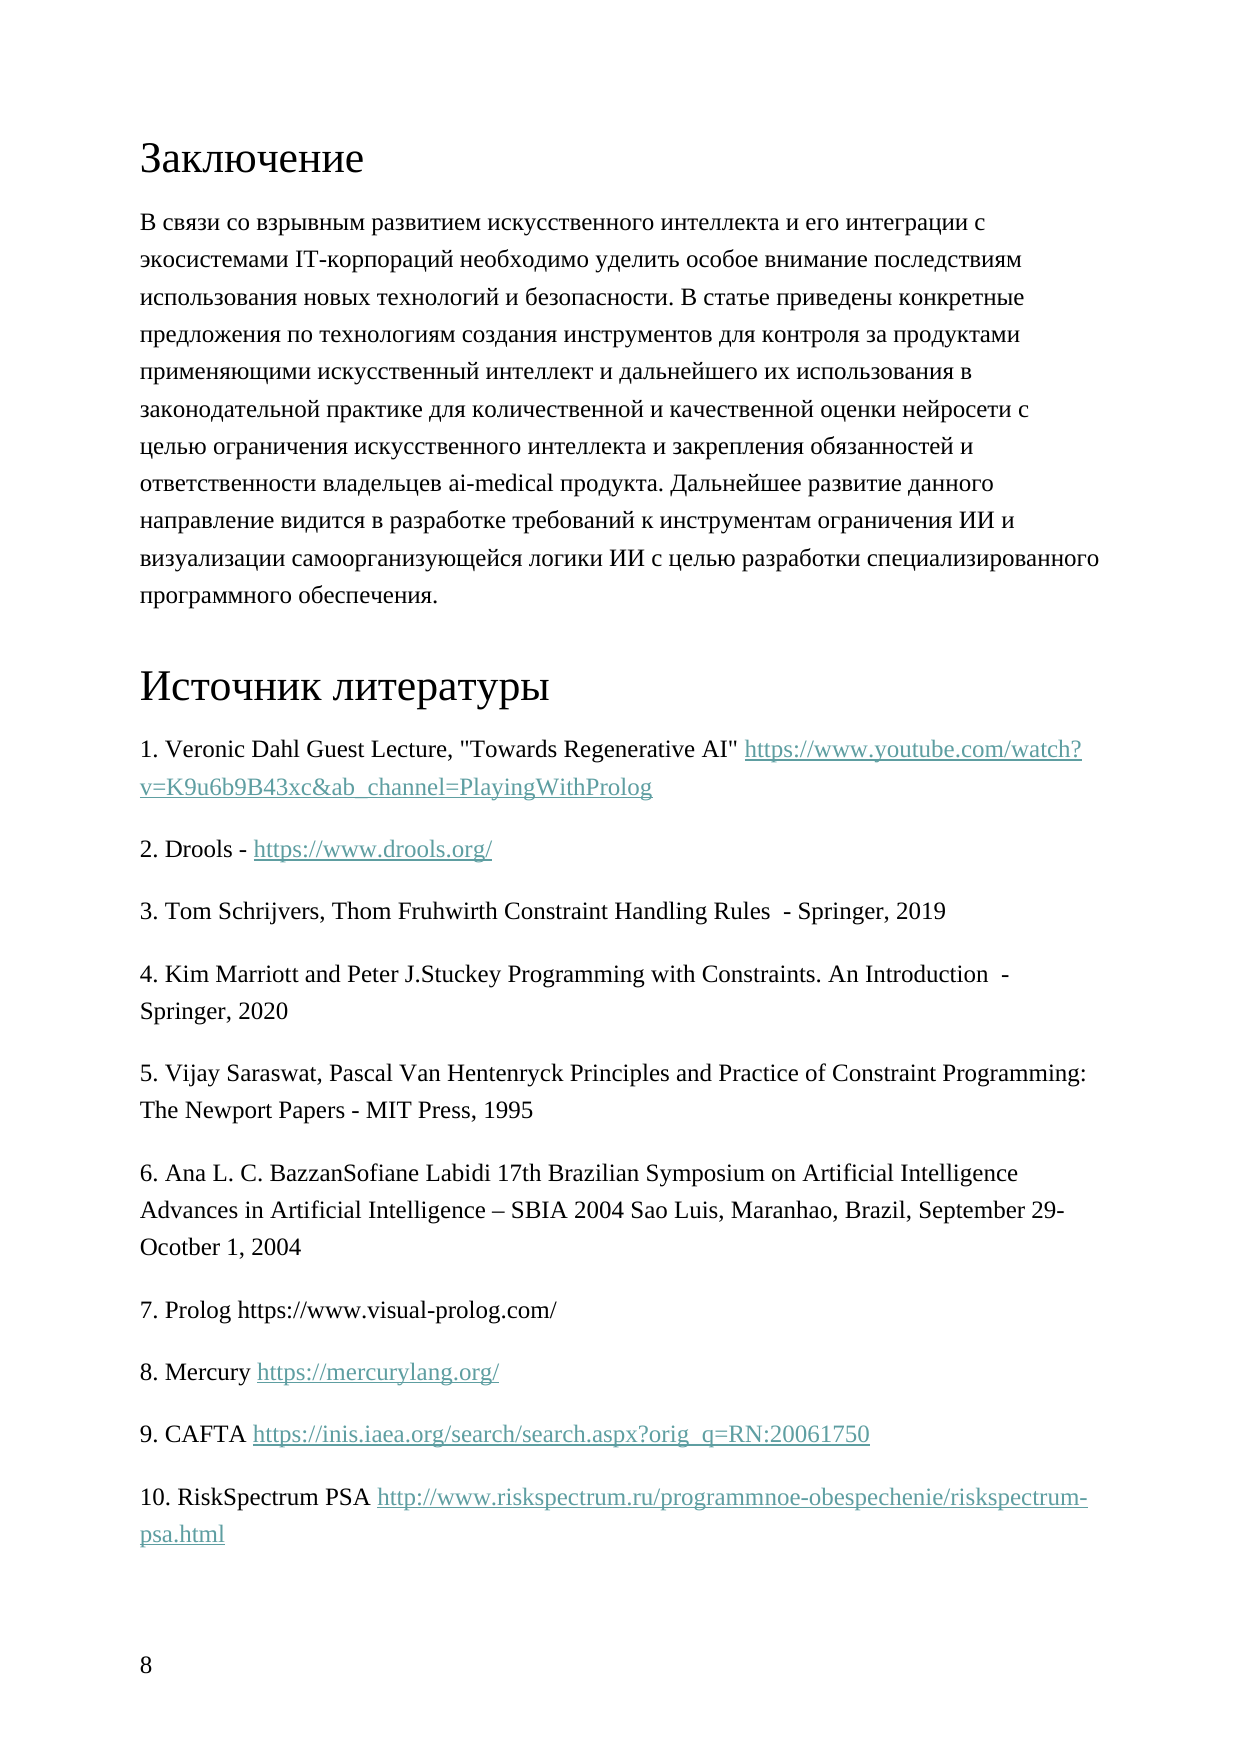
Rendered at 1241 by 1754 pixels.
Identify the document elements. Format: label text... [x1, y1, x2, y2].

text 8. Mercury https://mercurylang.org/ [139, 1357, 1101, 1386]
text 4. Kim Marriott and Peter J.Stuckey Programming with Constraints. An Introduction - Springer, 2020 [139, 959, 1101, 1025]
text 5. Vijay Saraswat, Pascal Van Hentenryck Principles and Practice of Constraint Programming: The Newport Papers - MIT Press, 1995 [139, 1058, 1101, 1124]
subtitle Заключение [139, 132, 1101, 182]
subtitle Источник литературы [139, 659, 1101, 709]
text 7. Prolog https://www.visual-prolog.com/ [139, 1295, 1101, 1323]
text 6. Ana L. C. BazzanSofiane Labidi 17th Brazilian Symposium on Artificial Intelligence Advances in Artificial Intelligence – SBIA 2004 Sao Luis, Maranhao, Brazil, September 29-Ocotber 1, 2004 [139, 1158, 1101, 1261]
text 2. Drools - https://www.drools.org/ [139, 834, 1101, 863]
text 1. Veronic Dahl Guest Lecture, "Towards Regenerative AI" https://www.youtube.com/watch?v=K9u6b9B43xc&ab_channel=PlayingWithProlog [139, 734, 1101, 801]
text В связи со взрывным развитием искусственного интеллекта и его интеграции с экосистемами IT-корпораций необходимо уделить особое внимание последствиям использования новых технологий и безопасности. В статье приведены конкретные предложения по технологиям создания инструментов для контроля за продуктами применяющими искусственный интеллект и дальнейшего их использования в законодательной практике для количественной и качественной оценки нейросети с целью ограничения искусственного интеллекта и закрепления обязанностей и ответственности владельцев ai-medical продукта. Дальнейшее развитие данного направление видится в разработке требований к инструментам ограничения ИИ и визуализации самоорганизующейся логики ИИ с целью разработки специализированного программного обеспечения. [139, 207, 1101, 609]
text 9. CAFTA https://inis.iaea.org/search/search.aspx?orig_q=RN:20061750 [139, 1419, 1101, 1448]
text 3. Tom Schrijvers, Thom Fruhwirth Constraint Handling Rules - Springer, 2019 [139, 896, 1101, 925]
text 10. RiskSpectrum PSA http://www.riskspectrum.ru/programmnoe-obespechenie/riskspectrum-psa.html [139, 1482, 1101, 1548]
